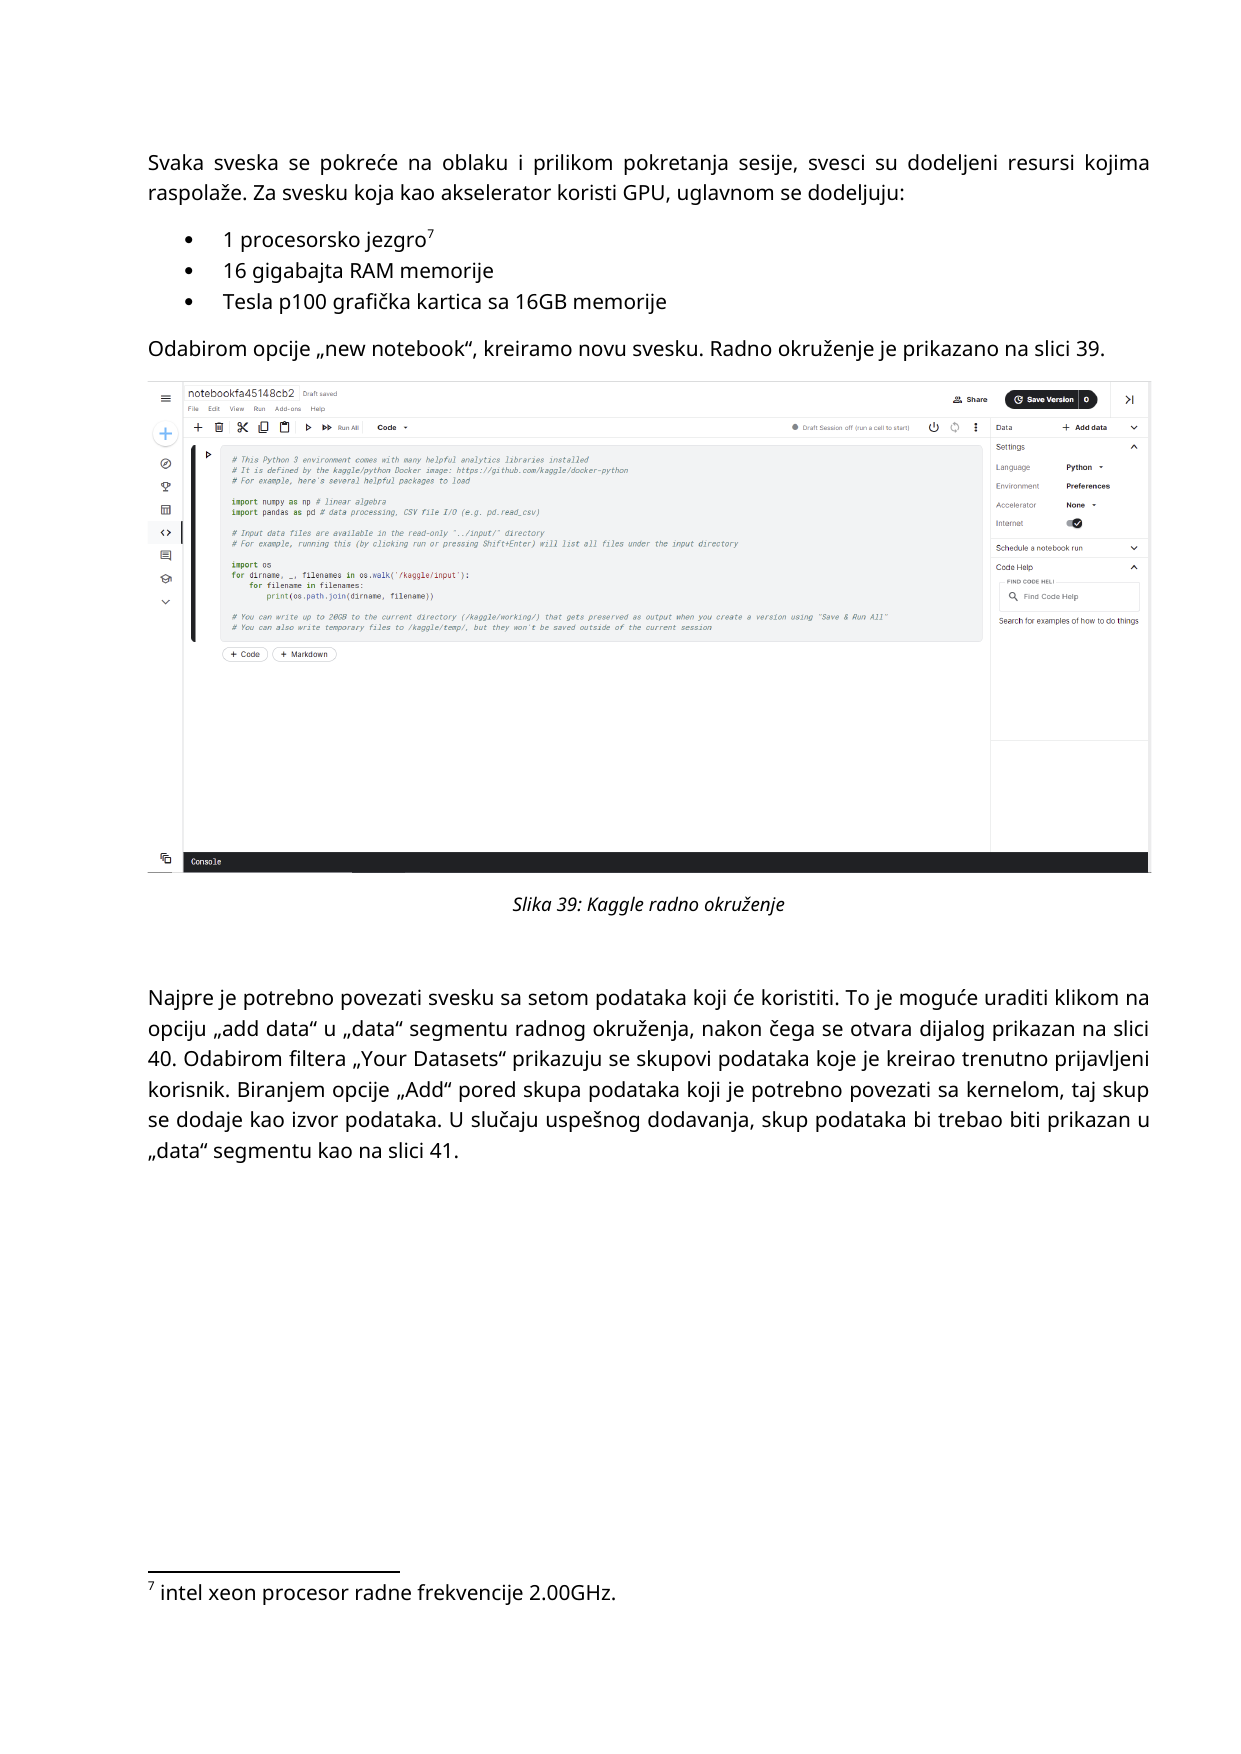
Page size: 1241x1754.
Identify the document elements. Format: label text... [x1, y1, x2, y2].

list Tesla p100 grafička kartica sa 16GB memorije [185, 287, 1152, 315]
text Odabirom opcije „new notebook“, kreiramo novu svesku. Radno okruženje je prikazano na slici 39. [148, 334, 1152, 363]
list 16 gigabajta RAM memorije [185, 256, 1152, 285]
list 1 procesorsko jezgro [185, 226, 1152, 254]
subtitle Slika 39: Kaggle radno okruženje [148, 892, 1152, 917]
text Najpre je potrebno povezati svesku sa setom podataka koji će koristiti. To je moguće uraditi klikom na opciju „add data“ u „data“ segmentu radnog okruženja, nakon čega se otvara dijalog prikazan na slici 40. Odabirom filtera „Your Datasets“ prikazuju se skupovi podataka koje je kreirao trenutno prijavljeni korisnik. Biranjem opcije „Add“ pored skupa podataka koji je potrebno povezati sa kernelom, taj skup se dodaje kao izvor podataka. U slučaju uspešnog dodavanja, skup podataka bi trebao biti prikazan u „data“ segmentu kao na slici 41. [148, 983, 1152, 1164]
picture [147, 381, 1152, 873]
text Svaka sveska se pokreće na oblaku i prilikom pokretanja sesije, svesci su dodeljeni resursi kojima raspolaže. Za svesku koja kao akselerator koristi GPU, uglavnom se dodeljuju: [148, 148, 1152, 207]
